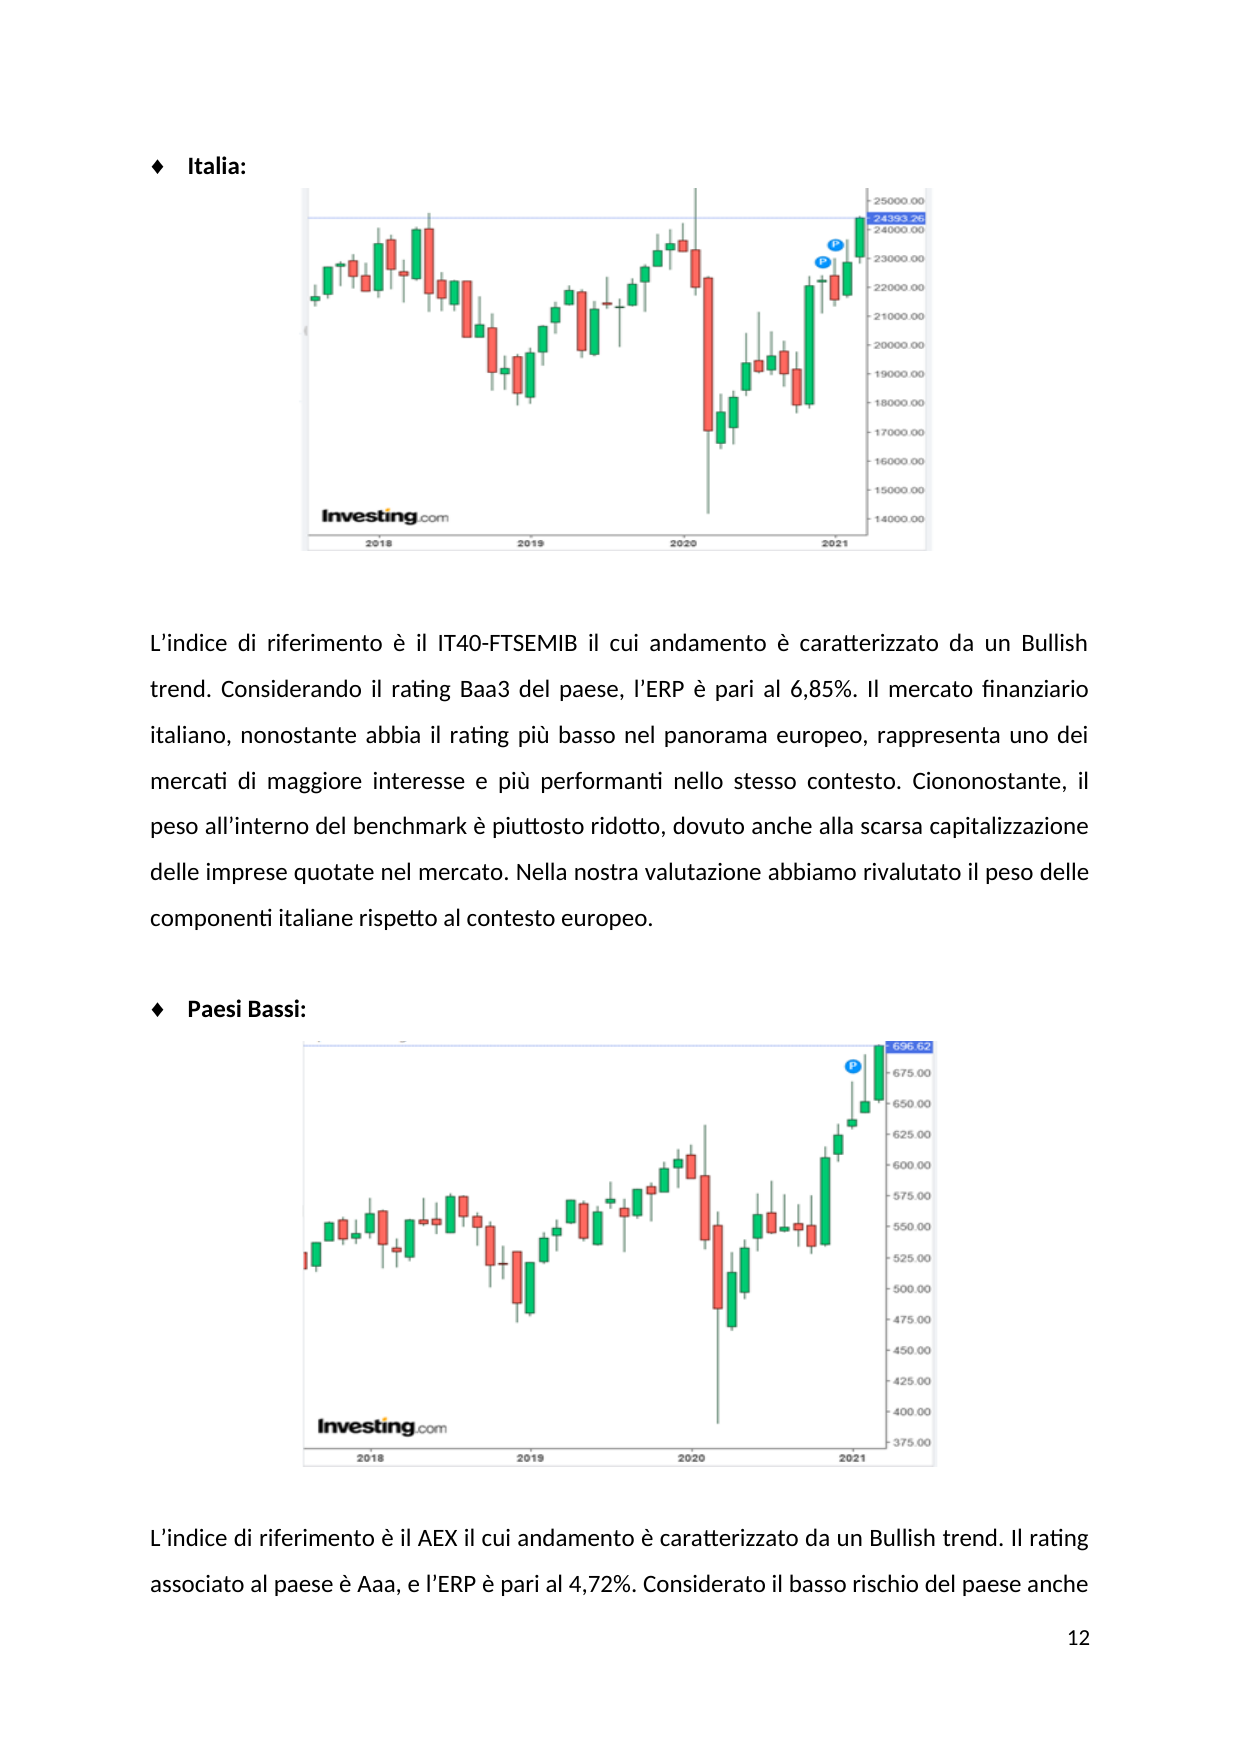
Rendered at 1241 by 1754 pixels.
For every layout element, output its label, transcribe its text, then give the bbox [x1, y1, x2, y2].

text L’indice di riferimento è il IT40-FTSEMIB il cui andamento è caratterizzato da un Bullish trend. Considerando il rating Baa3 del paese, l’ERP è pari al 6,85%. Il mercato finanziario italiano, nonostante abbia il rating più basso nel panorama europeo, rappresenta uno dei mercati di maggiore interesse e più performanti nello stesso contesto. Ciononostante, il peso all’interno del benchmark è piuttosto ridotto, dovuto anche alla scarsa capitalizzazione delle imprese quotate nel mercato. Nella nostra valutazione abbiamo rivalutato il peso delle componenti italiane rispetto al contesto europeo. [150, 628, 1090, 932]
picture [302, 1041, 938, 1467]
picture [298, 188, 937, 551]
list Italia: [150, 150, 1090, 182]
list Paesi Bassi: [150, 993, 1090, 1025]
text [150, 1523, 1090, 1599]
